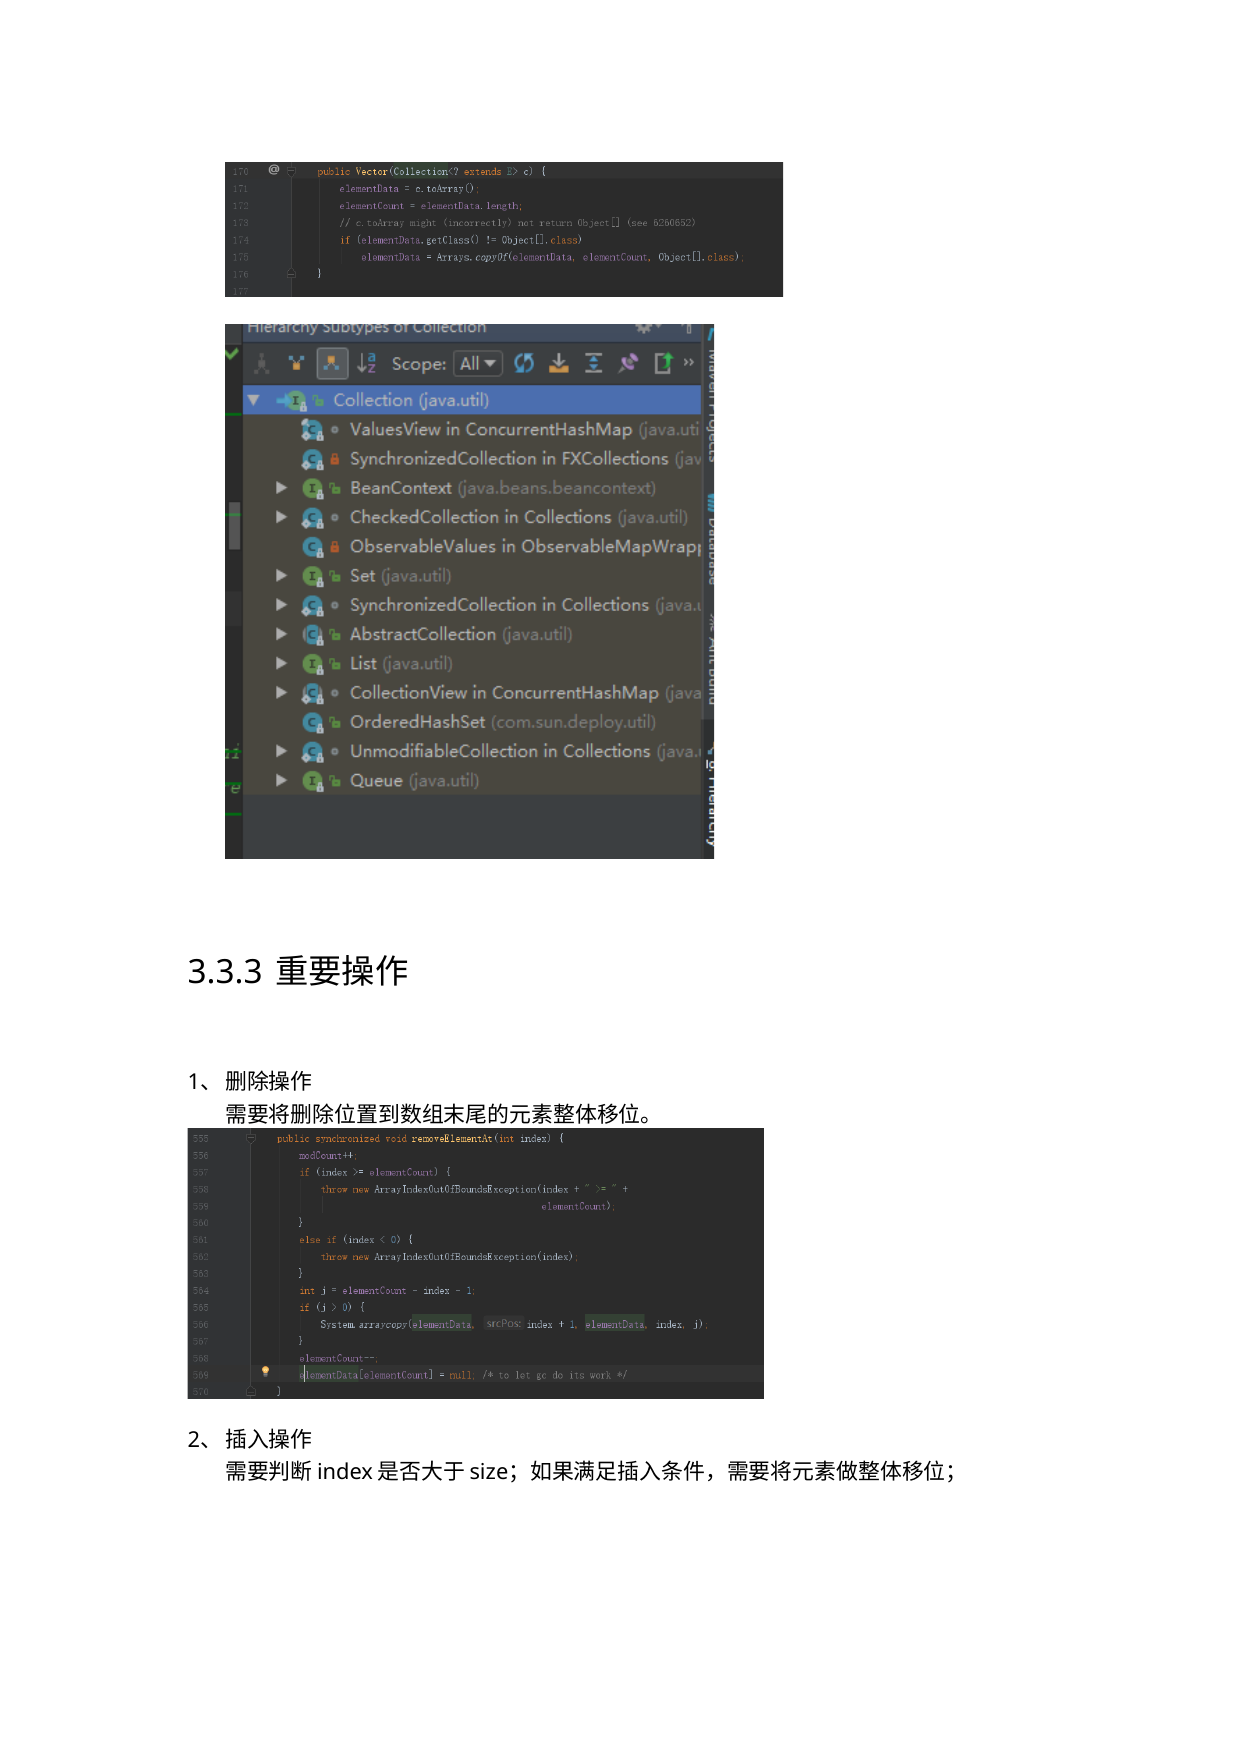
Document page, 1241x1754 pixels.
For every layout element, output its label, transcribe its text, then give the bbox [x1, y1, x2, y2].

picture [225, 324, 715, 859]
list 删除操作 [187, 1064, 1053, 1096]
picture [225, 162, 784, 297]
list 需要判断index是否大于size；如果满足插入条件，需要将元素做整体移位； [225, 1454, 1053, 1486]
subtitle 重要操作 [187, 937, 1053, 1002]
picture [187, 1128, 764, 1399]
list 需要将删除位置到数组末尾的元素整体移位。 [225, 1096, 1053, 1129]
list 插入操作 [187, 1421, 1053, 1454]
